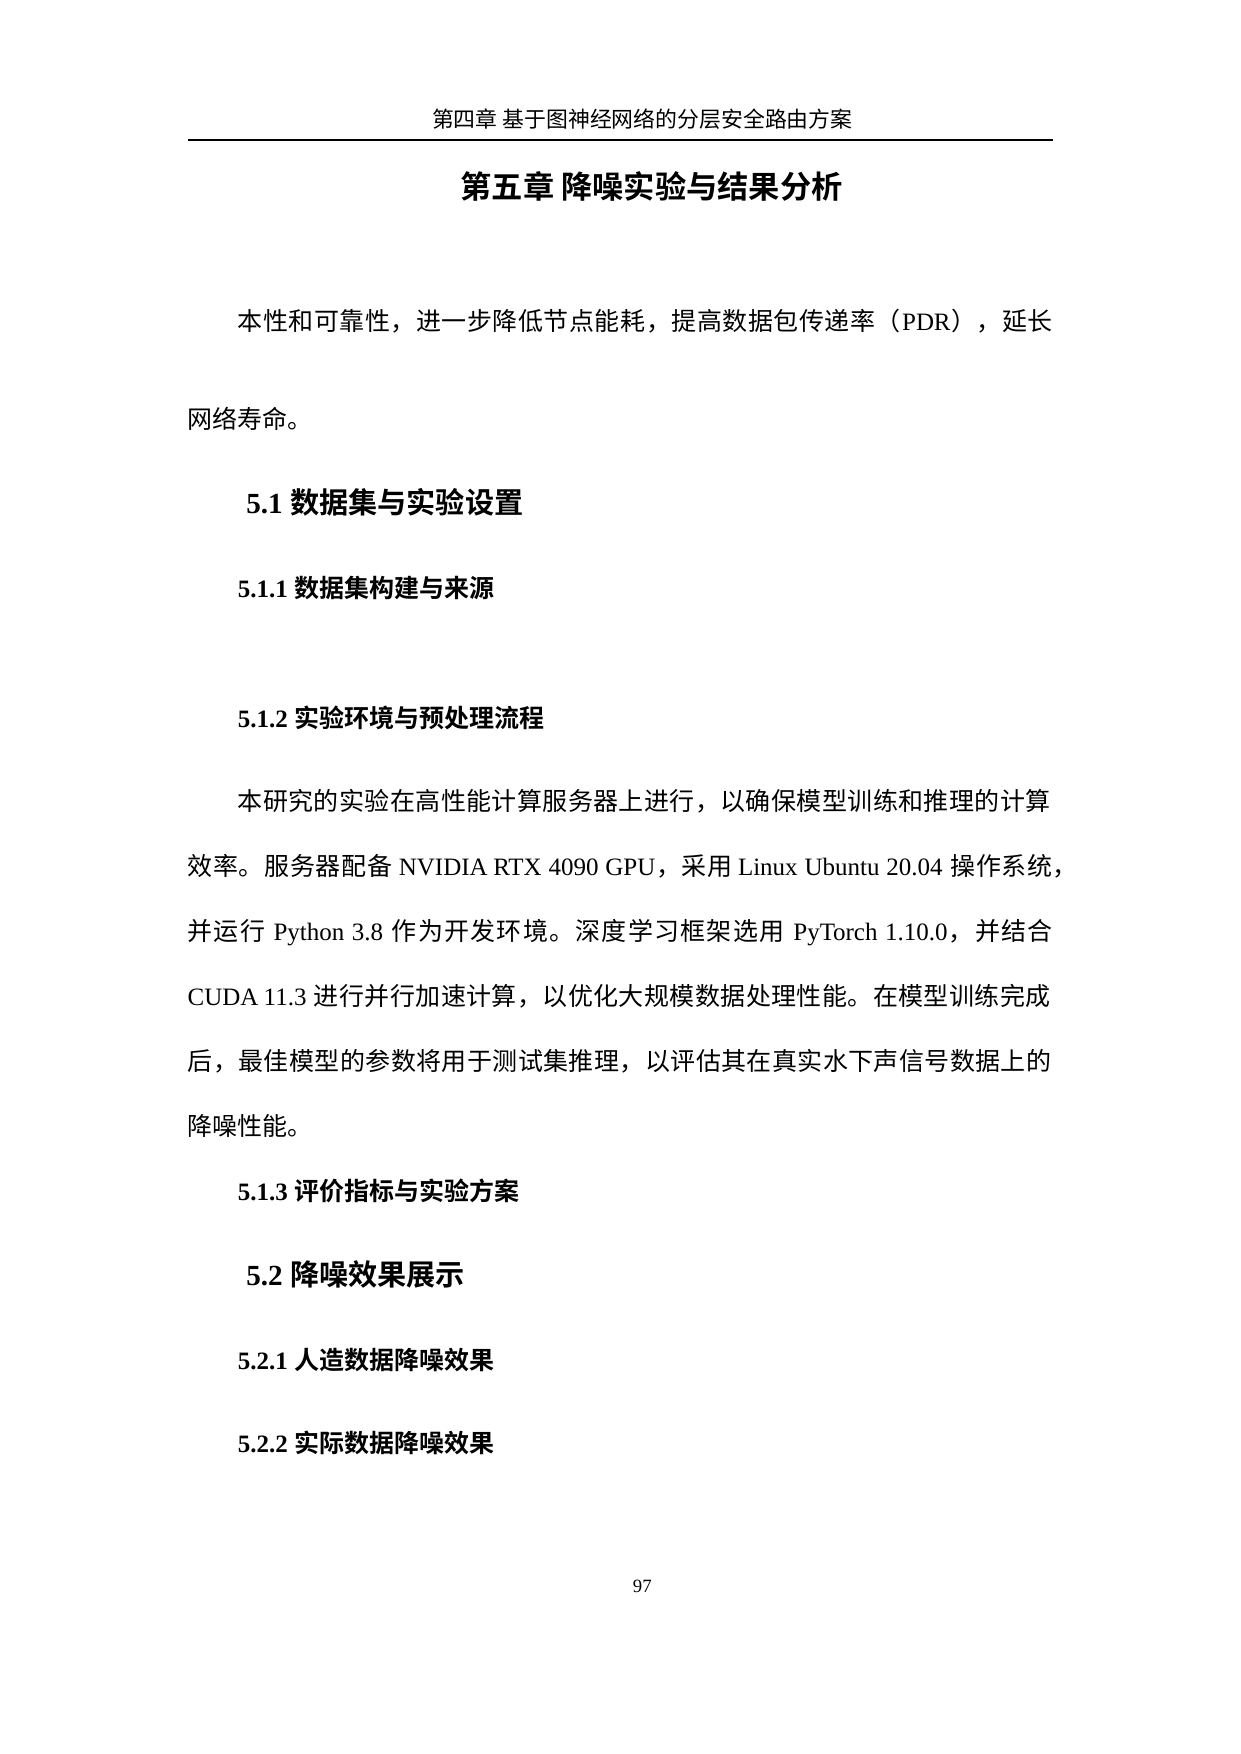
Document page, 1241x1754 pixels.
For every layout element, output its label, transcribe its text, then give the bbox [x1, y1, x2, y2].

text 5.2 降噪效果展示 [187, 1240, 1053, 1305]
text 5.1.2 实验环境与预处理流程 [187, 684, 1053, 749]
text 5.1.1 数据集构建与来源 [187, 554, 1053, 619]
text 5.2.1 人造数据降噪效果 [187, 1326, 1053, 1391]
text 5.1 数据集与实验设置 [187, 468, 1053, 533]
text 第五章 降噪实验与结果分析 [187, 153, 1053, 218]
text 5.2.2 实际数据降噪效果 [187, 1409, 1053, 1474]
text 本研究的实验在高性能计算服务器上进行，以确保模型训练和推理的计算效率。服务器配备 NVIDIA RTX 4090 GPU，采用Linux Ubuntu 20.04 操作系统，并运行 Python 3.8 作为开发环境。深度学习框架选用 PyTorch 1.10.0，并结合 CUDA 11.3 进行并行加速计算，以优化大规模数据处理性能。在模型训练完成后，最佳模型的参数将用于测试集推理，以评估其在真实水下声信号数据上的降噪性能。 [187, 767, 1053, 1157]
text 5.1.3 评价指标与实验方案 [187, 1157, 1053, 1222]
text 本性和可靠性，进一步降低节点能耗，提高数据包传递率（PDR），延长网络寿命。 [187, 287, 1053, 450]
